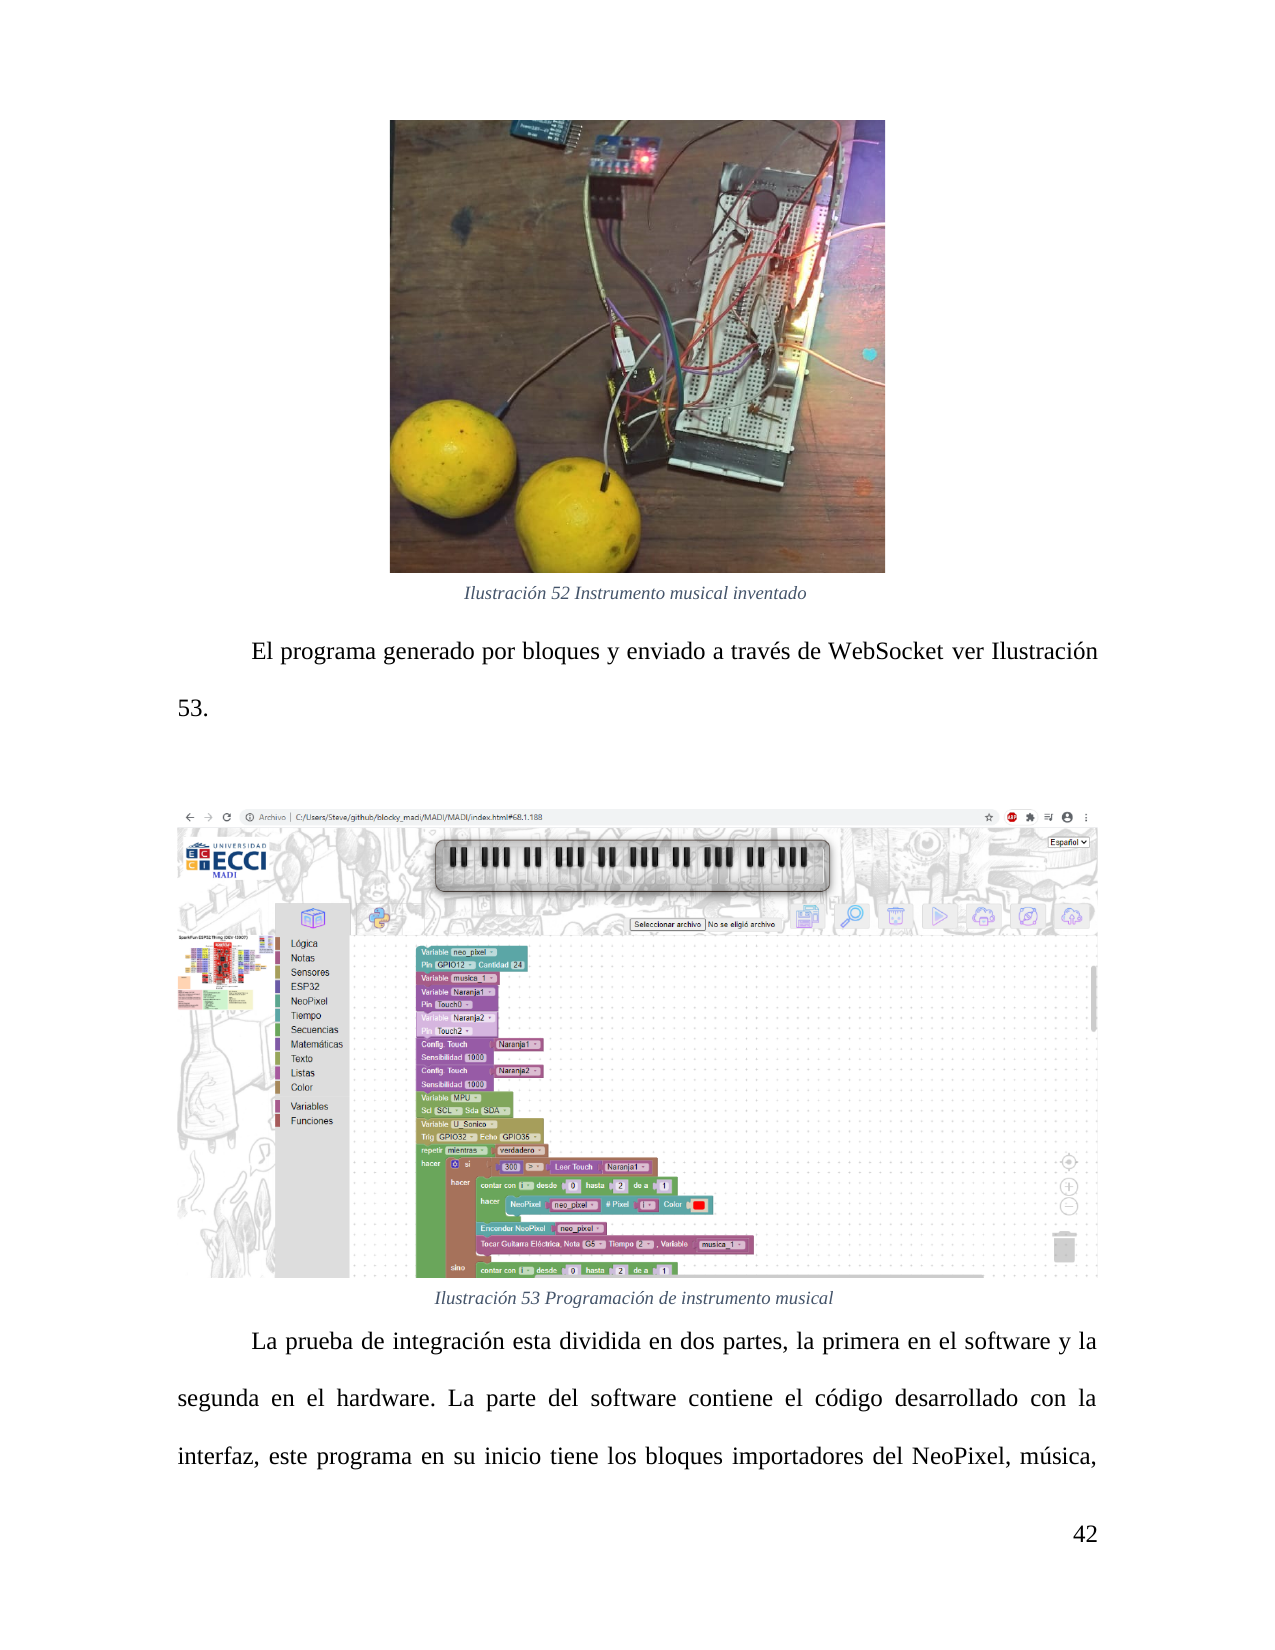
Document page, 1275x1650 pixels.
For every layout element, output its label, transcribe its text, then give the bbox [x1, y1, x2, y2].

picture [389, 120, 886, 573]
picture [177, 809, 1098, 1278]
text El programa generado por bloques y enviado a través de WebSocket ver Ilustración 53. [177, 636, 1098, 722]
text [177, 1326, 1098, 1469]
